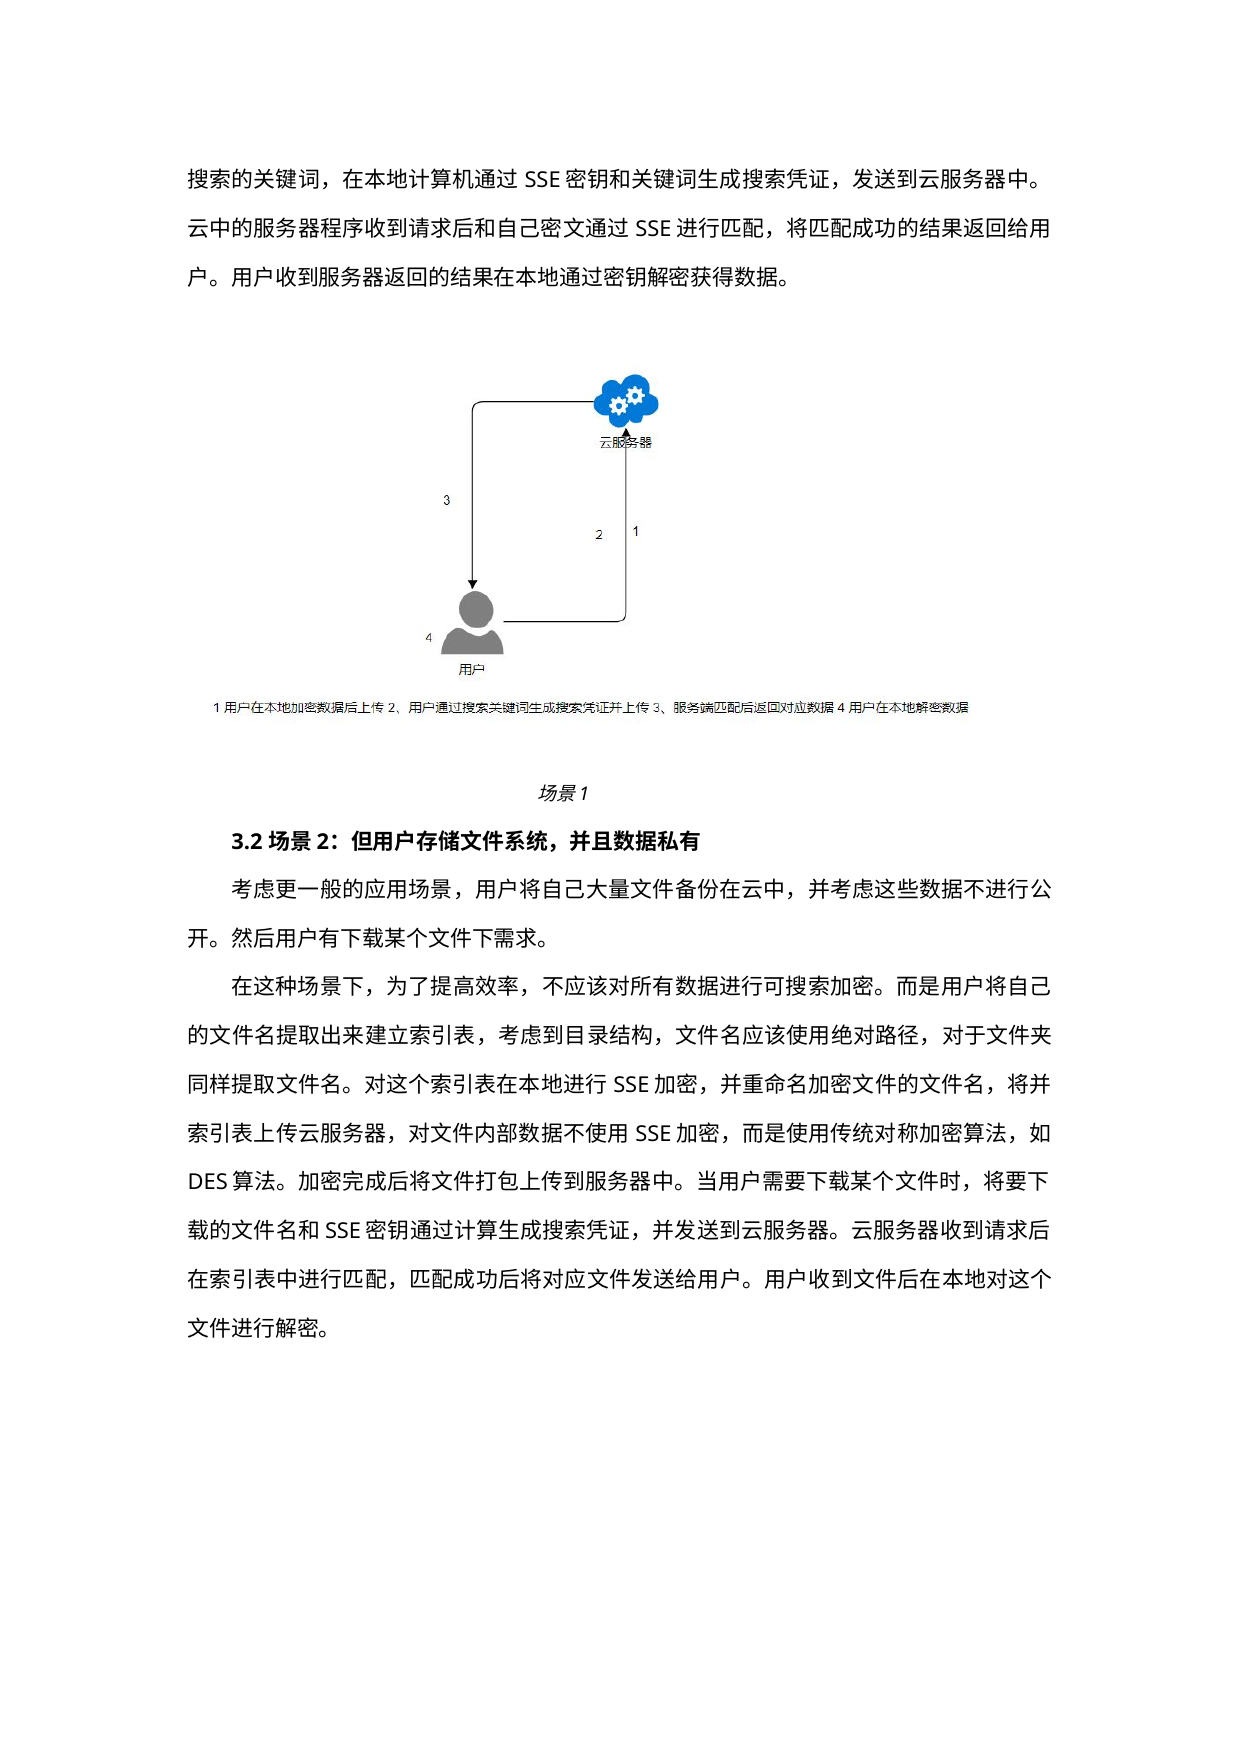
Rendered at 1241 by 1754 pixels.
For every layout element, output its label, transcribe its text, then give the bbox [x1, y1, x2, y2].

picture [187, 307, 983, 736]
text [187, 162, 1053, 292]
text 场景1 [187, 776, 1053, 809]
text 3.2 场景2：但用户存储文件系统，并且数据私有 [187, 823, 1053, 856]
text 在这种场景下，为了提高效率，不应该对所有数据进行可搜索加密。而是用户将自己的文件名提取出来建立索引表，考虑到目录结构，文件名应该使用绝对路径，对于文件夹同样提取文件名。对这个索引表在本地进行SSE加密，并重命名加密文件的文件名，将并索引表上传云服务器，对文件内部数据不使用SSE加密，而是使用传统对称加密算法，如DES算法。加密完成后将文件打包上传到服务器中。当用户需要下载某个文件时，将要下载的文件名和SSE密钥通过计算生成搜索凭证，并发送到云服务器。云服务器收到请求后在索引表中进行匹配，匹配成功后将对应文件发送给用户。用户收到文件后在本地对这个文件进行解密。 [187, 969, 1053, 1343]
text 考虑更一般的应用场景，用户将自己大量文件备份在云中，并考虑这些数据不进行公开。然后用户有下载某个文件下需求。 [187, 872, 1053, 953]
